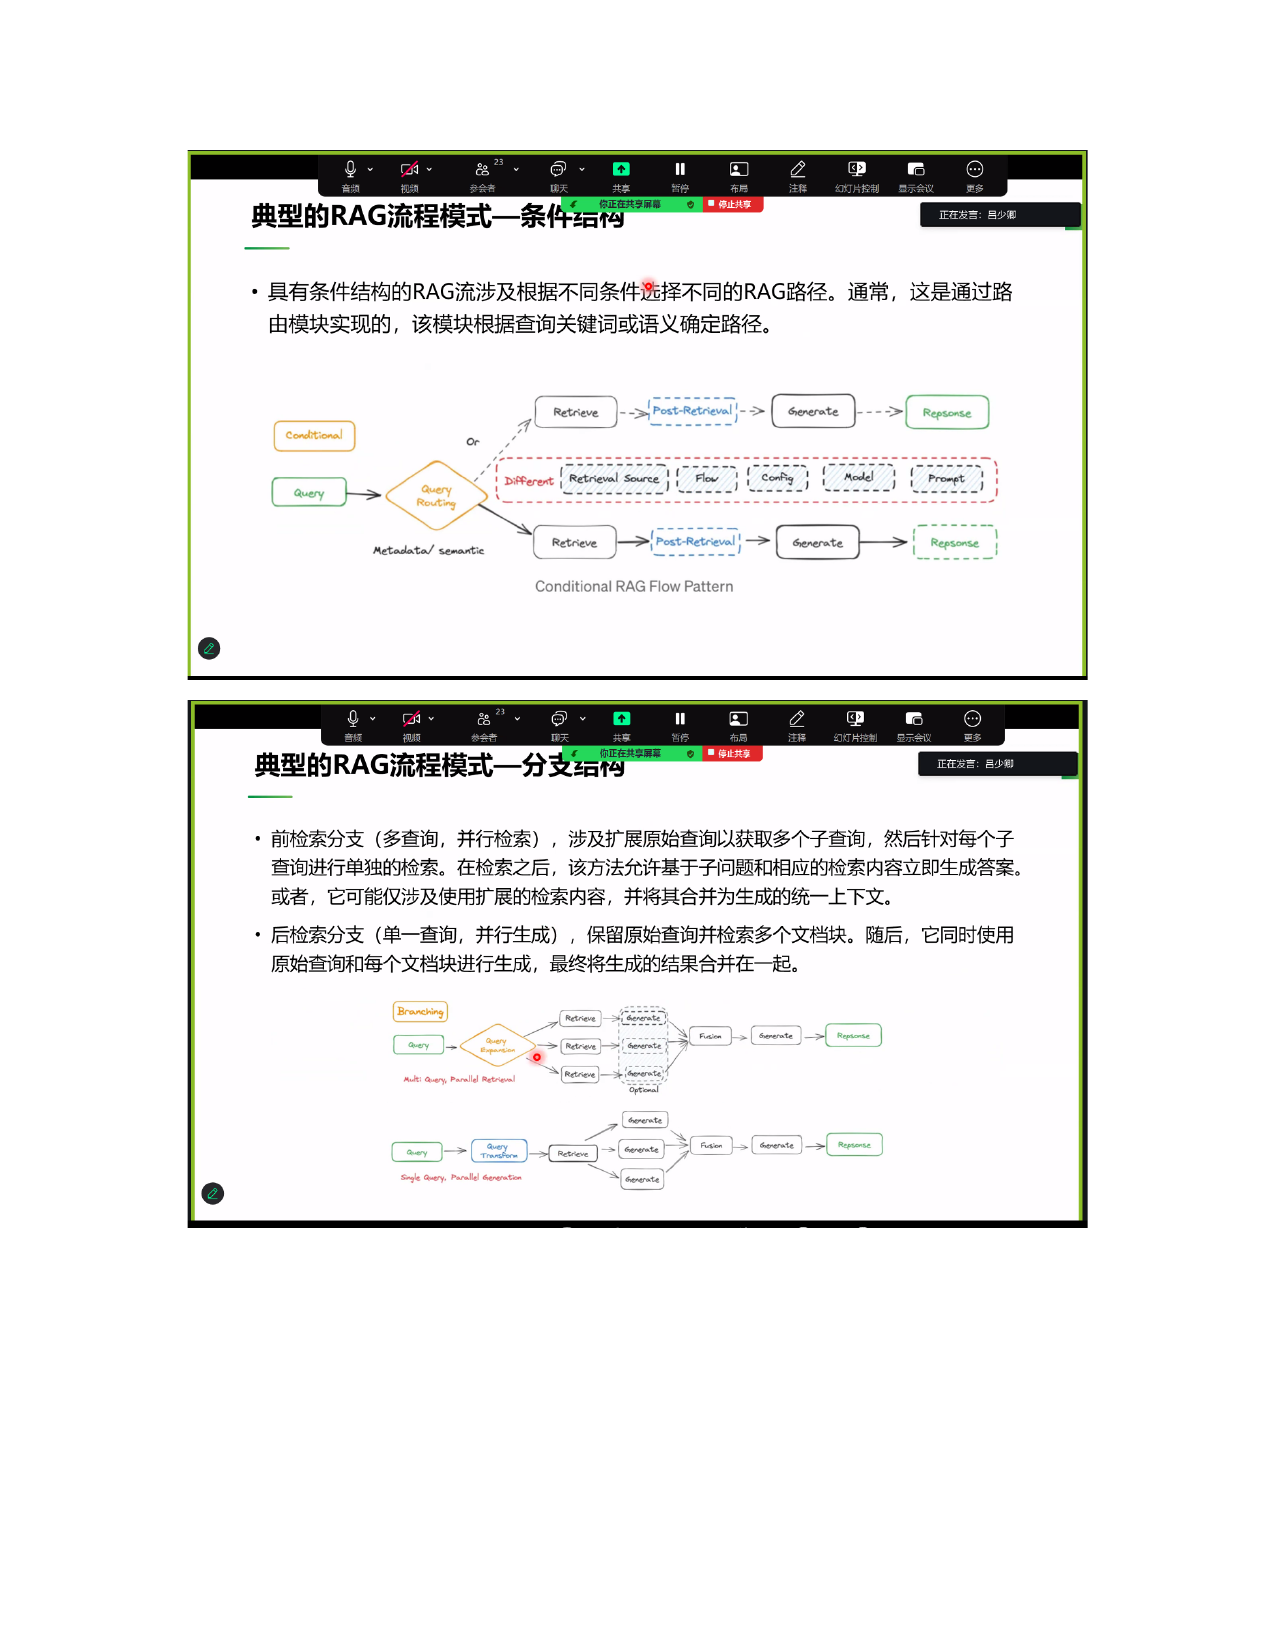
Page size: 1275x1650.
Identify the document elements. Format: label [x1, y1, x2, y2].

picture [187, 700, 1088, 1228]
picture [187, 150, 1088, 680]
